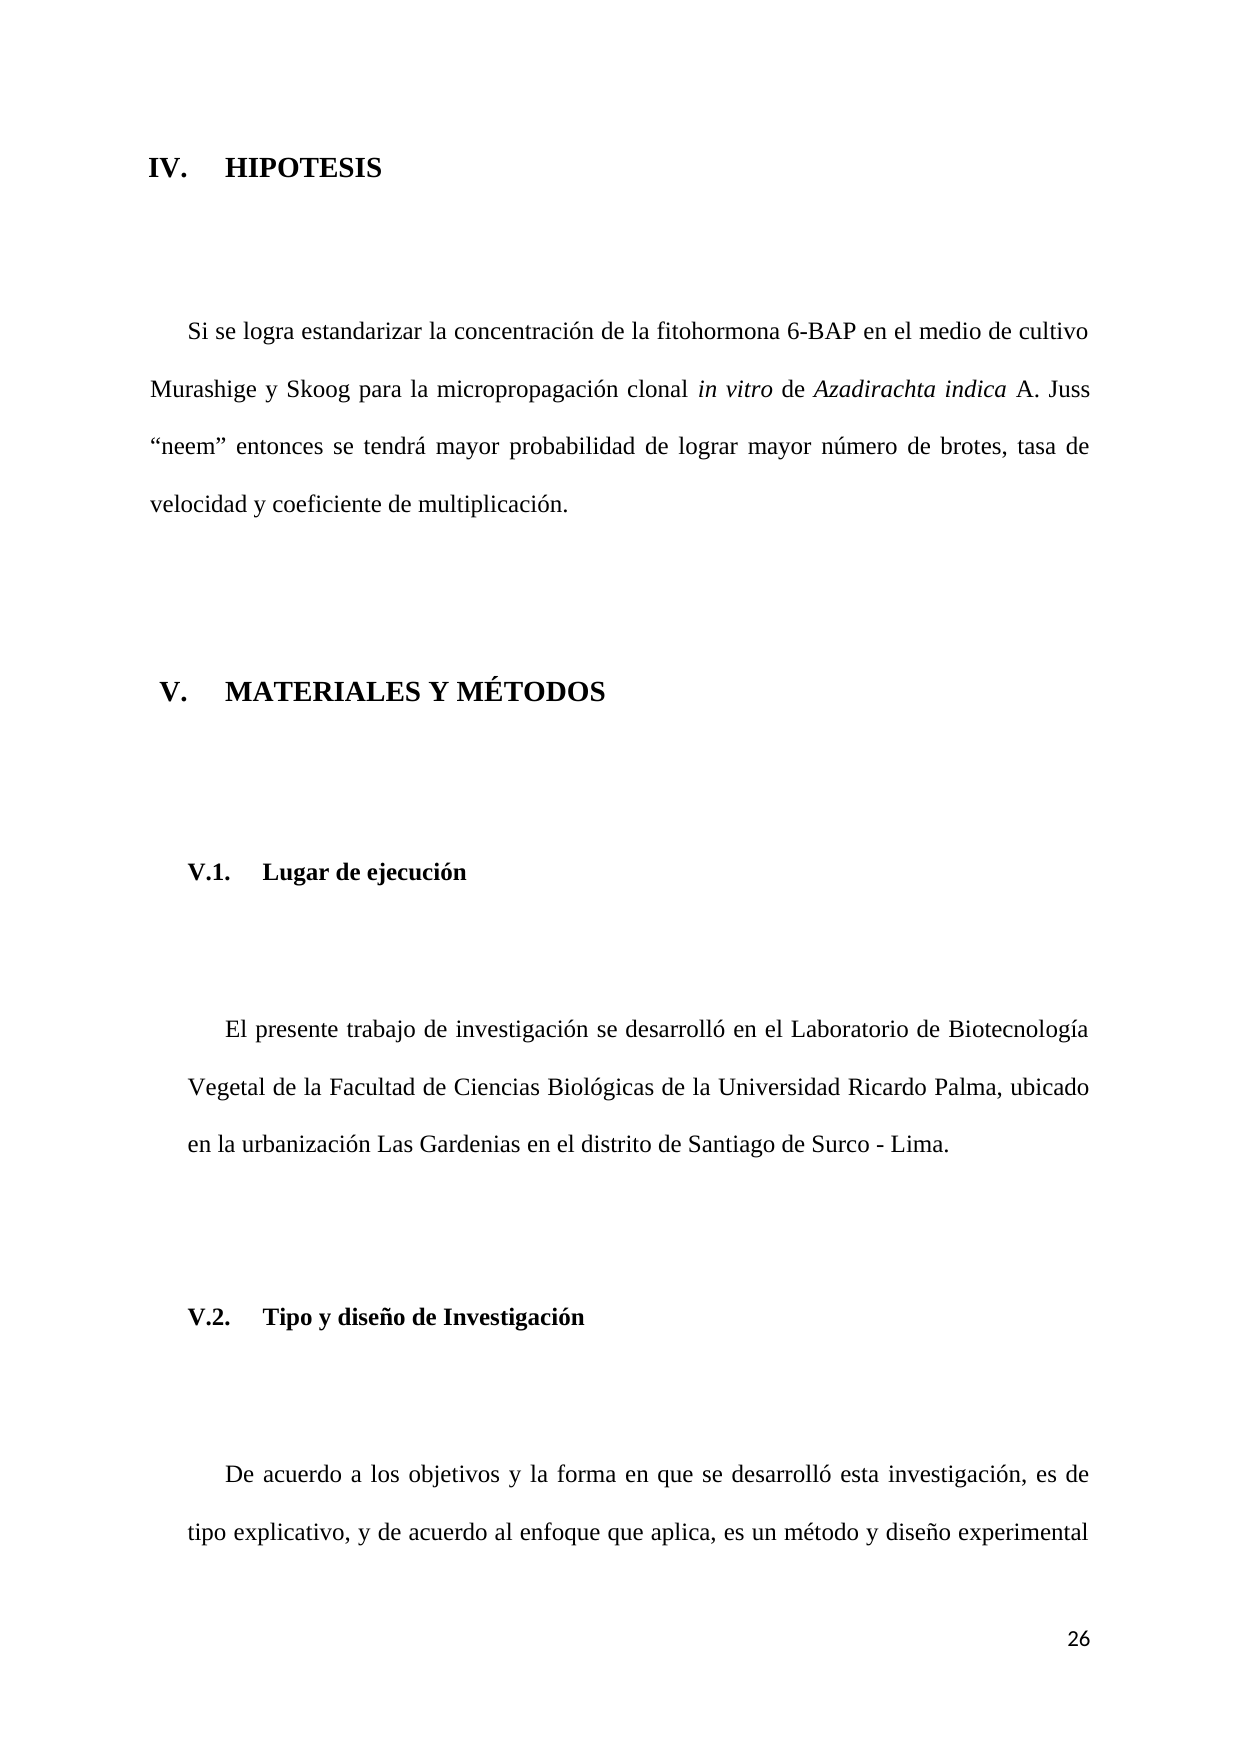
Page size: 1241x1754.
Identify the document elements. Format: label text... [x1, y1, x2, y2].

subtitle Tipo y diseño de Investigación [187, 1302, 1090, 1331]
text Si se logra estandarizar la concentración de la fitohormona 6-BAP en el medio de cultivo Murashige y Skoog para la micropropagación clonal in vitro de Azadirachta indica A. Juss “neem” entonces se tendrá mayor probabilidad de lograr mayor número de brotes, tasa de velocidad y coeficiente de multiplicación. [150, 316, 1090, 517]
text El presente trabajo de investigación se desarrolló en el Laboratorio de Biotecnología Vegetal de la Facultad de Ciencias Biológicas de la Universidad Ricardo Palma, ubicado en la urbanización Las Gardenias en el distrito de Santiago de Surco - Lima. [187, 1014, 1090, 1158]
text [187, 1459, 1090, 1545]
subtitle Lugar de ejecución [187, 857, 1090, 886]
subtitle MATERIALES Y MÉTODOS [187, 674, 1090, 708]
subtitle HIPOTESIS [187, 150, 1090, 183]
